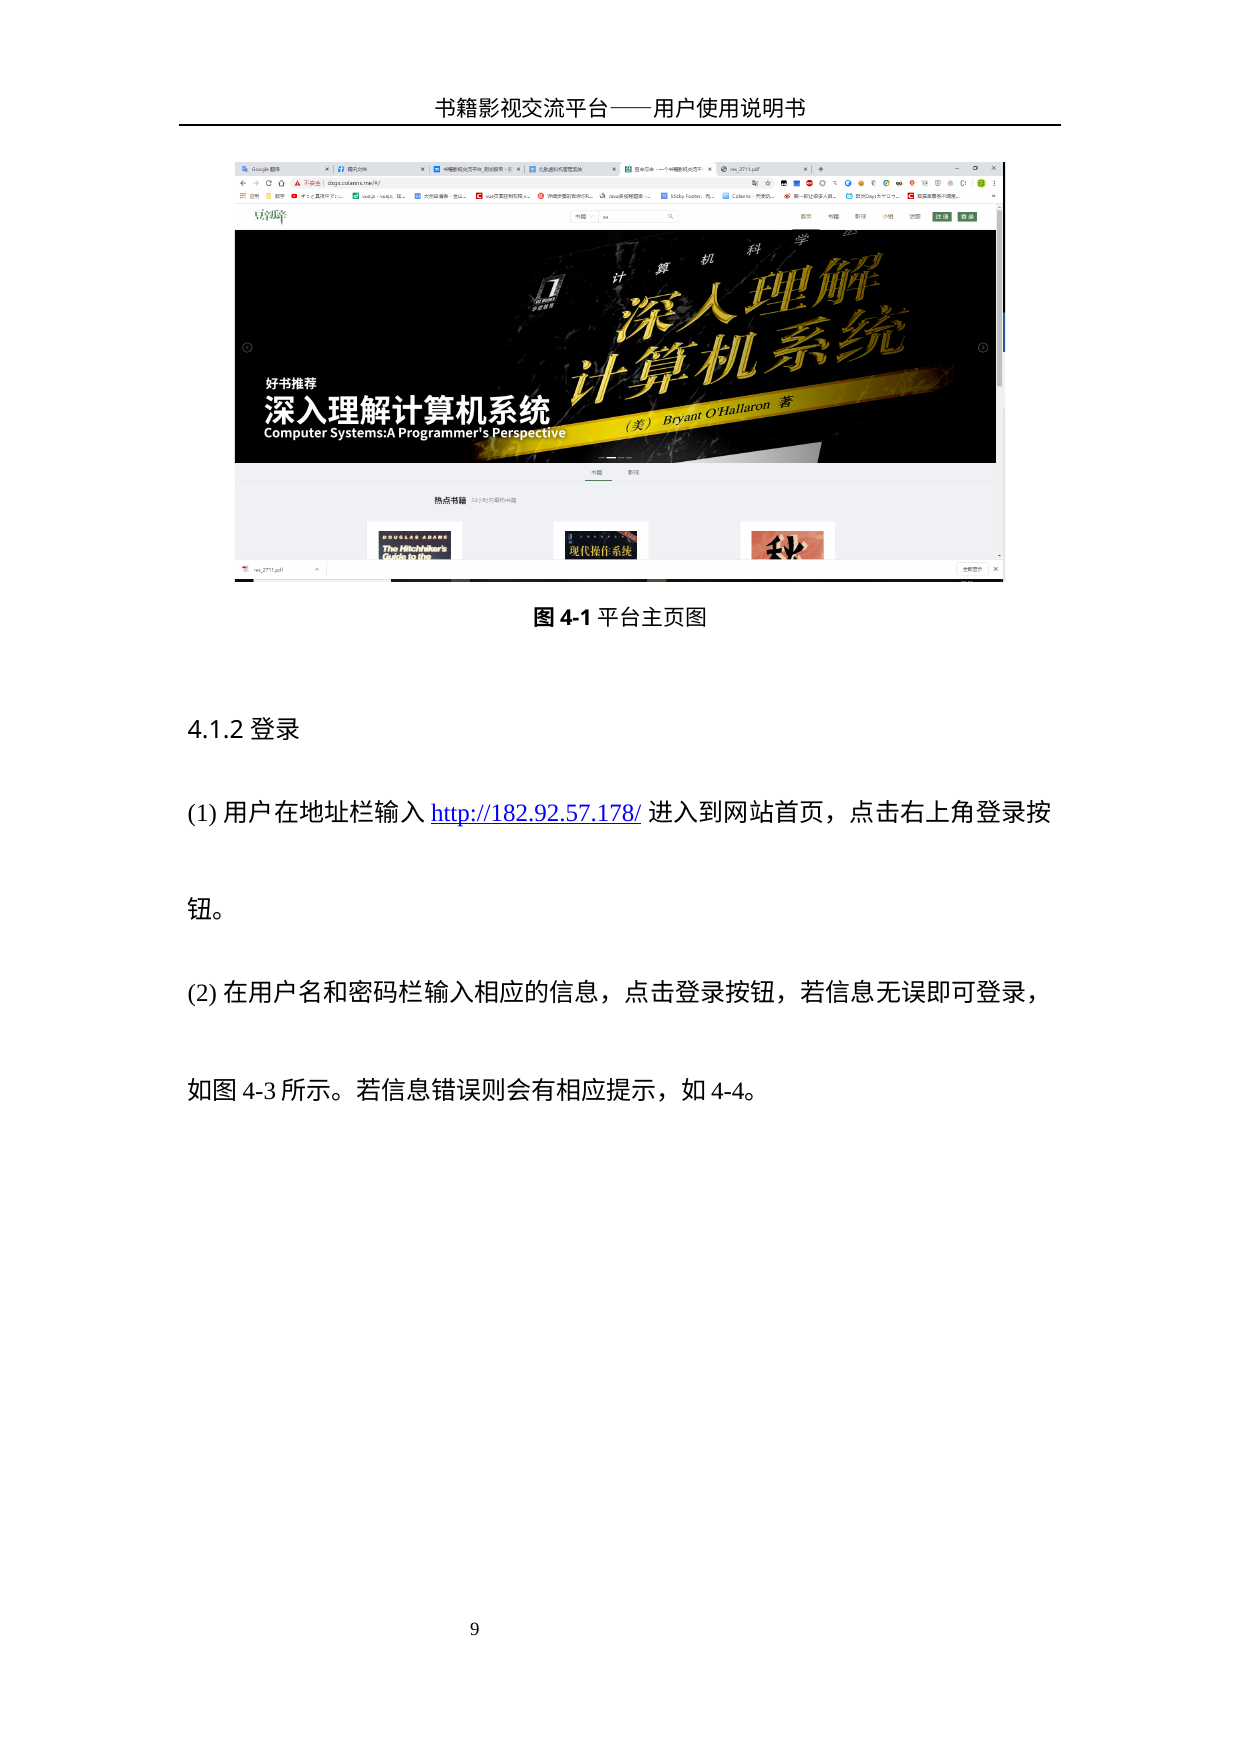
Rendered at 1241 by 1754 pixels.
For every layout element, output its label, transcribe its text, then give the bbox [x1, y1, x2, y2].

text (2) 在用户名和密码栏输入相应的信息，点击登录按钮，若信息无误即可登录，如图4-3所示。若信息错误则会有相应提示，如4-4。 [187, 958, 1053, 1121]
subtitle 4.1.2 登录 [187, 695, 1053, 760]
text (1) 用户在地址栏输入http://182.92.57.178/ 进入到网站首页，点击右上角登录按钮。 [187, 778, 1053, 940]
picture [234, 162, 1006, 582]
text 图4-1 平台主页图 [187, 599, 1053, 632]
